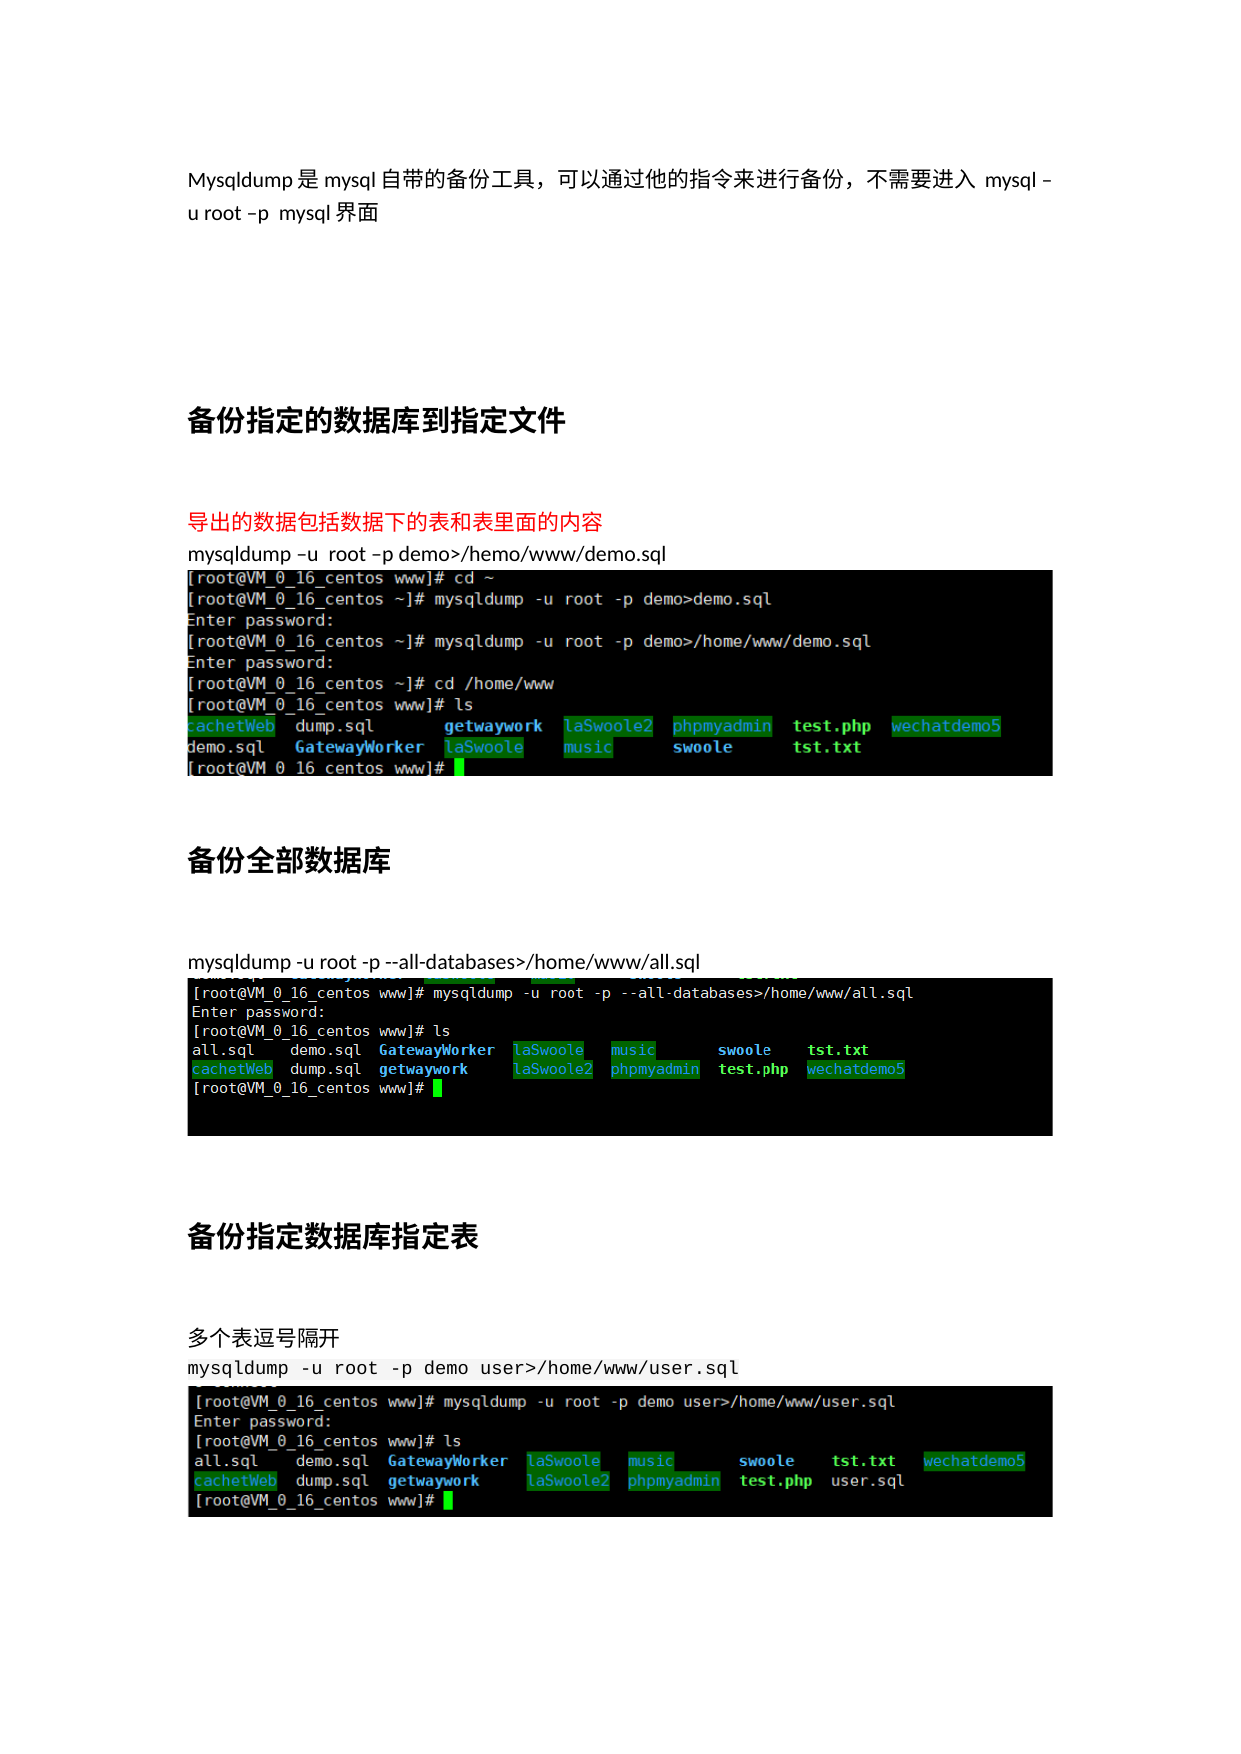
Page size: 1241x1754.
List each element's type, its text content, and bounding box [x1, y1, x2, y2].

text mysqldump –u root –p demo>/hemo/www/demo.sql [187, 537, 1053, 570]
subtitle 备份指定的数据库到指定文件 [187, 386, 1053, 451]
subtitle 备份指定数据库指定表 [187, 1202, 1053, 1267]
text Mysqldump是mysql自带的备份工具，可以通过他的指令来进行备份，不需要进入 mysql –u root –p mysql界面 [187, 162, 1053, 227]
picture [187, 1386, 1053, 1517]
picture [187, 570, 1053, 776]
text mysqldump -u root -p --all-databases>/home/www/all.sql [187, 946, 1053, 978]
text 导出的数据包括数据下的表和表里面的内容 [187, 505, 1053, 537]
picture [187, 978, 1053, 1136]
text 多个表逗号隔开 [187, 1321, 1053, 1353]
subtitle 备份全部数据库 [187, 827, 1053, 892]
text mysqldump -u root -p demo user>/home/www/user.sql [187, 1353, 1053, 1386]
